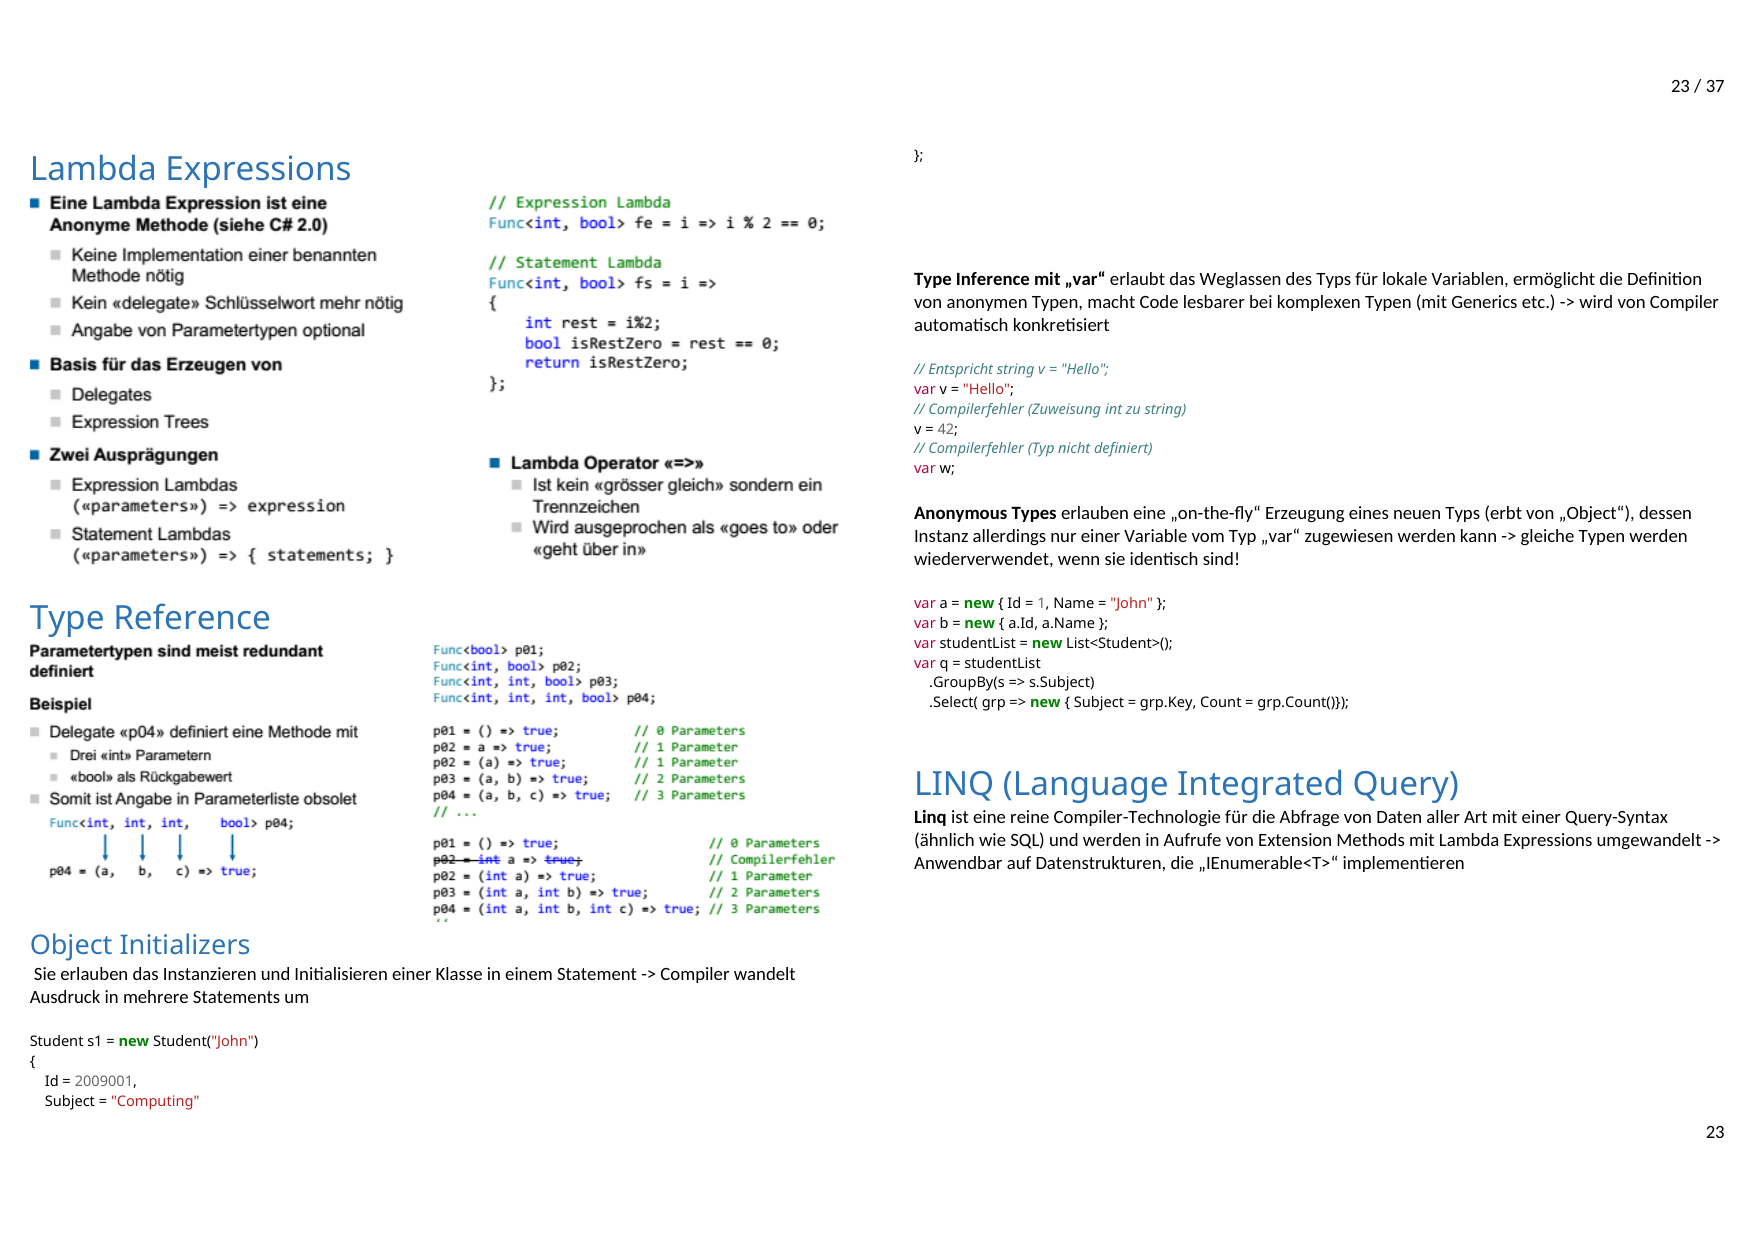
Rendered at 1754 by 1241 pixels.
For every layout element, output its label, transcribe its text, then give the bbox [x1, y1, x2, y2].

text var a = new { Id = 1, Name = "John" }; [914, 593, 1724, 613]
text var q = studentList [914, 652, 1724, 672]
text Type Inference mit „var“ erlaubt das Weglassen des Typs für lokale Variablen, ermöglicht die Definition von anonymen Typen, macht Code lesbarer bei komplexen Typen (mit Generics etc.) -> wird von Compiler automatisch konkretisiert [914, 267, 1724, 336]
text }; [914, 145, 1724, 164]
text // Compilerfehler (Zuweisung int zu string) [914, 398, 1724, 418]
text var w; [914, 458, 1724, 478]
text v = 42; [914, 418, 1724, 438]
picture [29, 639, 841, 922]
text Anonymous Types erlauben eine „on-the-fly“ Erzeugung eines neuen Typs (erbt von „Object“), dessen Instanz allerdings nur einer Variable vom Typ „var“ zugewiesen werden kann -> gleiche Typen werden wiederverwendet, wenn sie identisch sind! [914, 501, 1724, 570]
text var b = new { a.Id, a.Name }; [914, 613, 1724, 632]
text Subject = "Computing" [29, 1091, 840, 1111]
text // Compilerfehler (Typ nicht definiert) [914, 438, 1724, 458]
subtitle Type Reference [29, 594, 840, 639]
text .GroupBy(s => s.Subject) [914, 672, 1724, 692]
subtitle Lambda Expressions [29, 145, 840, 190]
subtitle LINQ (Language Integrated Query) [914, 760, 1724, 805]
text { [29, 1051, 840, 1071]
subtitle Object Initializers [29, 925, 840, 962]
text // Entspricht string v = "Hello"; [914, 359, 1724, 379]
picture [29, 190, 841, 569]
text .Select( grp => new { Subject = grp.Key, Count = grp.Count()}); [914, 692, 1724, 712]
text Id = 2009001, [29, 1071, 840, 1091]
text var studentList = new List<Student>(); [914, 632, 1724, 652]
text var v = "Hello"; [914, 379, 1724, 398]
text Sie erlauben das Instanzieren und Initialisieren einer Klasse in einem Statement -> Compiler wandelt Ausdruck in mehrere Statements um [29, 962, 840, 1008]
text Linq ist eine reine Compiler-Technologie für die Abfrage von Daten aller Art mit einer Query-Syntax (ähnlich wie SQL) und werden in Aufrufe von Extension Methods mit Lambda Expressions umgewandelt -> Anwendbar auf Datenstrukturen, die „IEnumerable<T>“ implementieren [914, 805, 1724, 874]
text Student s1 = new Student("John") [29, 1031, 840, 1051]
